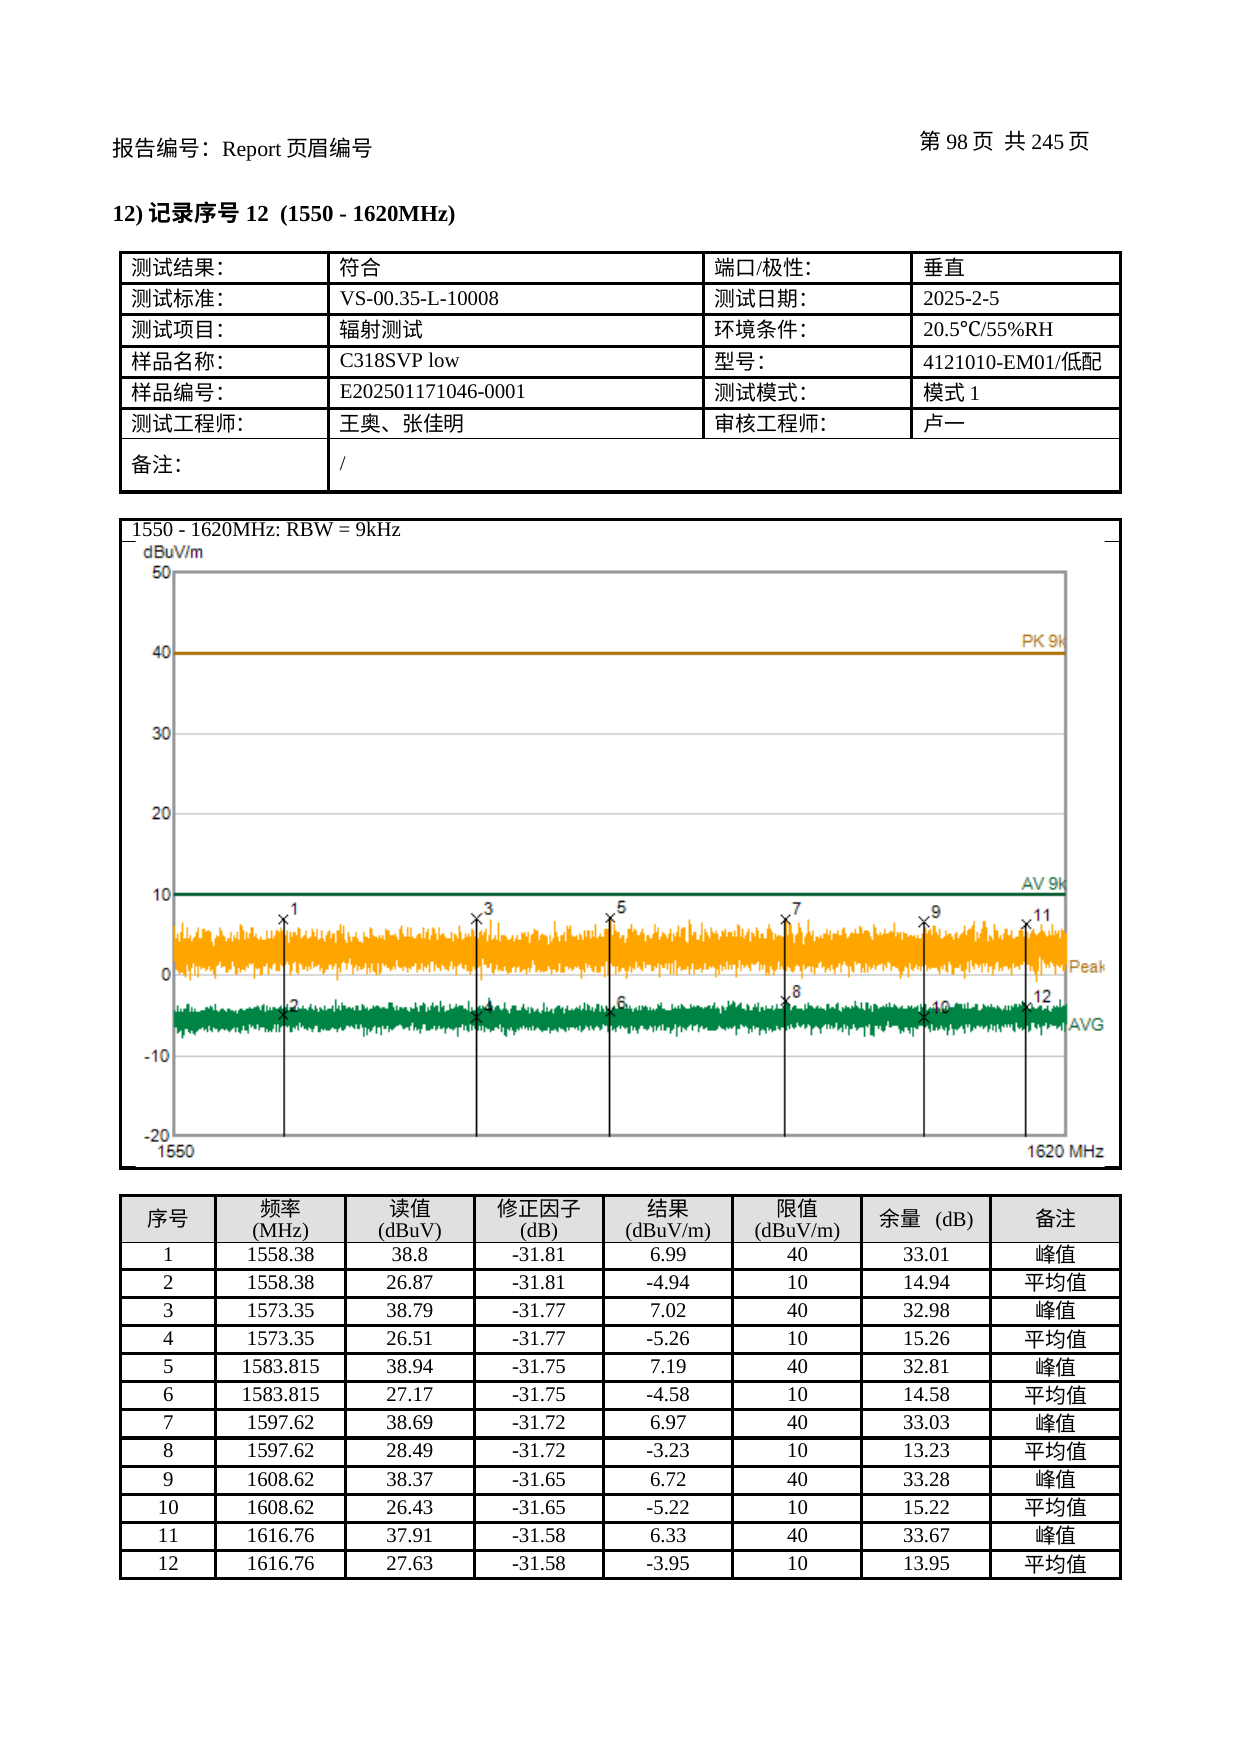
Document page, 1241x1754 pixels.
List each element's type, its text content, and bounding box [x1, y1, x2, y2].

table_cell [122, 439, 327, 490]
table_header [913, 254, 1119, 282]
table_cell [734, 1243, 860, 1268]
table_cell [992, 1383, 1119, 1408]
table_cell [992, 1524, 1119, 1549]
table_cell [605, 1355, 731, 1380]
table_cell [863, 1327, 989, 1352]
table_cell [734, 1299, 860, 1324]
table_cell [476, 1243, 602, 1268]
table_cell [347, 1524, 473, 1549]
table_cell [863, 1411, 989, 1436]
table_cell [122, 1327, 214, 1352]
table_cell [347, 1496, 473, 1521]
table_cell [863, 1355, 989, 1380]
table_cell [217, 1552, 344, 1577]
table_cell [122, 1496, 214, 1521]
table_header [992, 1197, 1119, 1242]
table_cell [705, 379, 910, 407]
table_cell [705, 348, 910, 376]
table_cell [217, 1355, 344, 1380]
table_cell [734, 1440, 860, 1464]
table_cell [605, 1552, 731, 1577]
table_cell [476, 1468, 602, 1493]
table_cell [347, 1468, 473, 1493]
text 12) 记录序号 12 (1550 - 1620MHz) [112, 199, 1128, 227]
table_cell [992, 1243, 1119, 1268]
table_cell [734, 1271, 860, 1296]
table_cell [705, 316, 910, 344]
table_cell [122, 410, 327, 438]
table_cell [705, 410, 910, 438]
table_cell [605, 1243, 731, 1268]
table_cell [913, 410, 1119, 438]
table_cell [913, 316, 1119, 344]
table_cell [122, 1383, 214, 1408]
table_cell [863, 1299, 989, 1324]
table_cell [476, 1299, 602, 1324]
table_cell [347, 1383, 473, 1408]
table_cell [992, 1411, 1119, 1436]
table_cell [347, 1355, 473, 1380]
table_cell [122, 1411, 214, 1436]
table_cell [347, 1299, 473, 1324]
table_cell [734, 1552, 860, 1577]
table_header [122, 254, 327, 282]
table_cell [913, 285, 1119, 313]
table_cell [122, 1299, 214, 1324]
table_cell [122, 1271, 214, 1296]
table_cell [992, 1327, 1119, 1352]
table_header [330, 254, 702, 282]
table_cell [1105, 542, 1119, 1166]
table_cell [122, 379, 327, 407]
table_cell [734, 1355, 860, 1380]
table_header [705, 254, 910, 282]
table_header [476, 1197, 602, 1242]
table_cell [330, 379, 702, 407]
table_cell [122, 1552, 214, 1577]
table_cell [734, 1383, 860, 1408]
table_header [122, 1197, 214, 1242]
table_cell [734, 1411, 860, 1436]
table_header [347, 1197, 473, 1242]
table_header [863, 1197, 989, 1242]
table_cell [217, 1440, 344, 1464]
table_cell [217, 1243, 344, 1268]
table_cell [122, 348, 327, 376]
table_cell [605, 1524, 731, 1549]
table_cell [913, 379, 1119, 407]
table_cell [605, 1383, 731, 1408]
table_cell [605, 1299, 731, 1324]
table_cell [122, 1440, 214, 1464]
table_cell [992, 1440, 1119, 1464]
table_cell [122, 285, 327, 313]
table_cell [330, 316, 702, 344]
picture [135, 541, 1105, 1167]
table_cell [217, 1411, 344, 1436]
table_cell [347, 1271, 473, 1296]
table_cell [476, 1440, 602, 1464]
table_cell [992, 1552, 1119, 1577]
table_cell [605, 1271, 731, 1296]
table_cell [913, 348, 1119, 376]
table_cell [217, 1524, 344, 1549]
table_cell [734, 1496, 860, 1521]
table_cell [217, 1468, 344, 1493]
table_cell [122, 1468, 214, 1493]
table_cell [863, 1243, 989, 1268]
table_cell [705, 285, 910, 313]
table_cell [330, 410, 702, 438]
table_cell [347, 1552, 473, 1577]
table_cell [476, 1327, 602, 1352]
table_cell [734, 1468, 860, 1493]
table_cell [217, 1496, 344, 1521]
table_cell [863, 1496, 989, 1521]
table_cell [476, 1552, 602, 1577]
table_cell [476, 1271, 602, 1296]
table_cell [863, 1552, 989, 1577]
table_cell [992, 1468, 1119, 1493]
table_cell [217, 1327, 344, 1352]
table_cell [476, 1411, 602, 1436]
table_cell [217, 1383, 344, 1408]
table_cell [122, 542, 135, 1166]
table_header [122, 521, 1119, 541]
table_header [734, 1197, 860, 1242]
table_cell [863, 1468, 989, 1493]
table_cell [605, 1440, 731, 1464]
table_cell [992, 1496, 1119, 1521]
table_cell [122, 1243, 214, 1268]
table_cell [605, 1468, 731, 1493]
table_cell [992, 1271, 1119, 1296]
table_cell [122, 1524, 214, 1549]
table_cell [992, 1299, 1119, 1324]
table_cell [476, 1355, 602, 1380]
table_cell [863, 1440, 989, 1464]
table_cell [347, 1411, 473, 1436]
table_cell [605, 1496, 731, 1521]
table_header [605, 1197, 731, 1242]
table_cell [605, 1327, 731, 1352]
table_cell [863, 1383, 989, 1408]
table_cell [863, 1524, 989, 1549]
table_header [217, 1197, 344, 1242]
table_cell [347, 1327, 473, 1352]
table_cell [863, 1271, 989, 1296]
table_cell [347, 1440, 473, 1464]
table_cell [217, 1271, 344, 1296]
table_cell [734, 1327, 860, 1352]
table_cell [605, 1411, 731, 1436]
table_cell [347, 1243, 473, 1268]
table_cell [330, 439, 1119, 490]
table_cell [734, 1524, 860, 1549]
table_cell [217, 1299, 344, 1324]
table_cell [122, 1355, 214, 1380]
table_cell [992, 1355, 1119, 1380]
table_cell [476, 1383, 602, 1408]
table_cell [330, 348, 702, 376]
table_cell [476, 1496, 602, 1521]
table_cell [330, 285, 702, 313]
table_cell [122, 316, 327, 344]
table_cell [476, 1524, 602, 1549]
